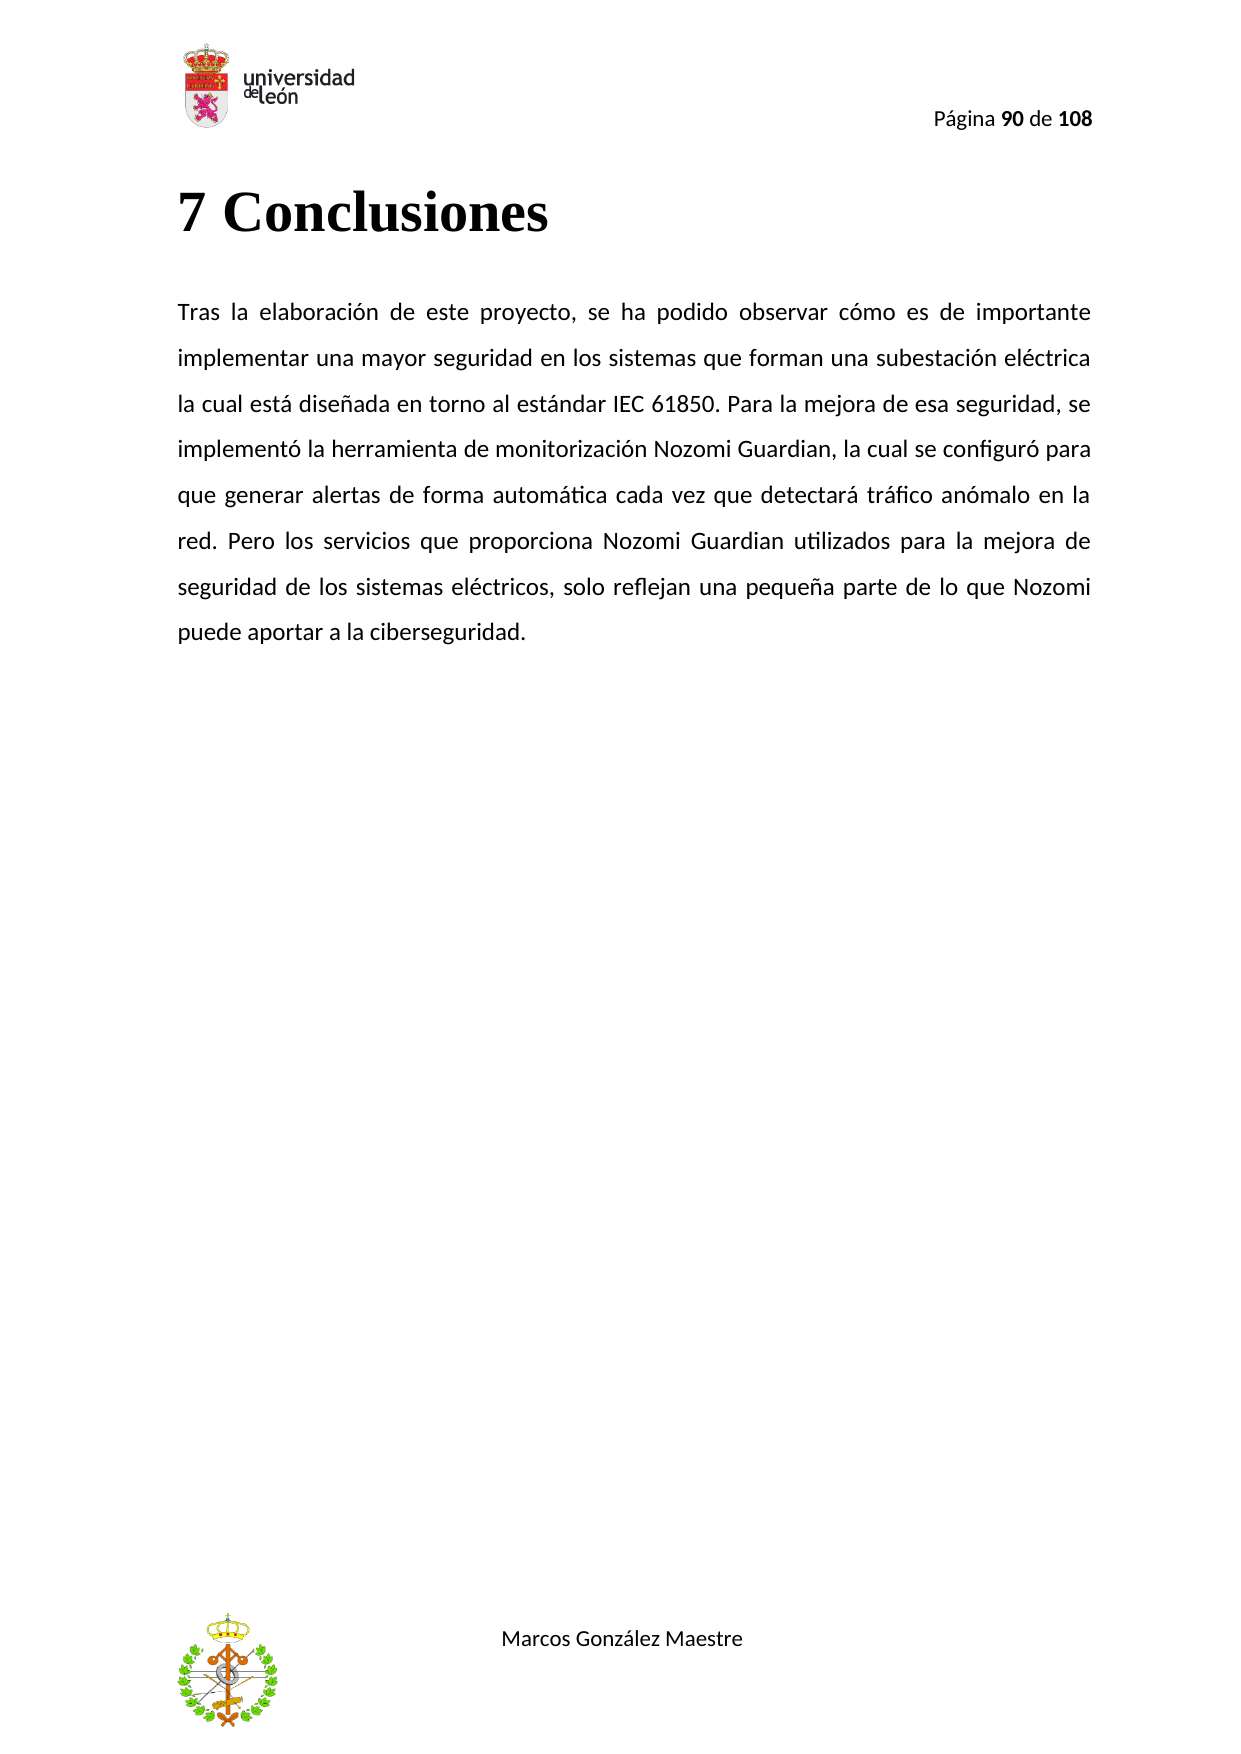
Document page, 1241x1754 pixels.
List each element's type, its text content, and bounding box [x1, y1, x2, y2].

picture [177, 1613, 278, 1727]
text Tras la elaboración de este proyecto, se ha podido observar cómo es de importante implementar una mayor seguridad en los sistemas que forman una subestación eléctrica la cual está diseñada en torno al estándar IEC 61850. Para la mejora de esa seguridad, se implementó la herramienta de monitorización Nozomi Guardian, la cual se configuró para que generar alertas de forma automática cada vez que detectará tráfico anómalo en la red. Pero los servicios que proporciona Nozomi Guardian utilizados para la mejora de seguridad de los sistemas eléctricos, solo reflejan una pequeña parte de lo que Nozomi puede aportar a la ciberseguridad. [177, 296, 1092, 647]
subtitle Conclusiones [177, 177, 1092, 244]
picture [172, 32, 365, 138]
